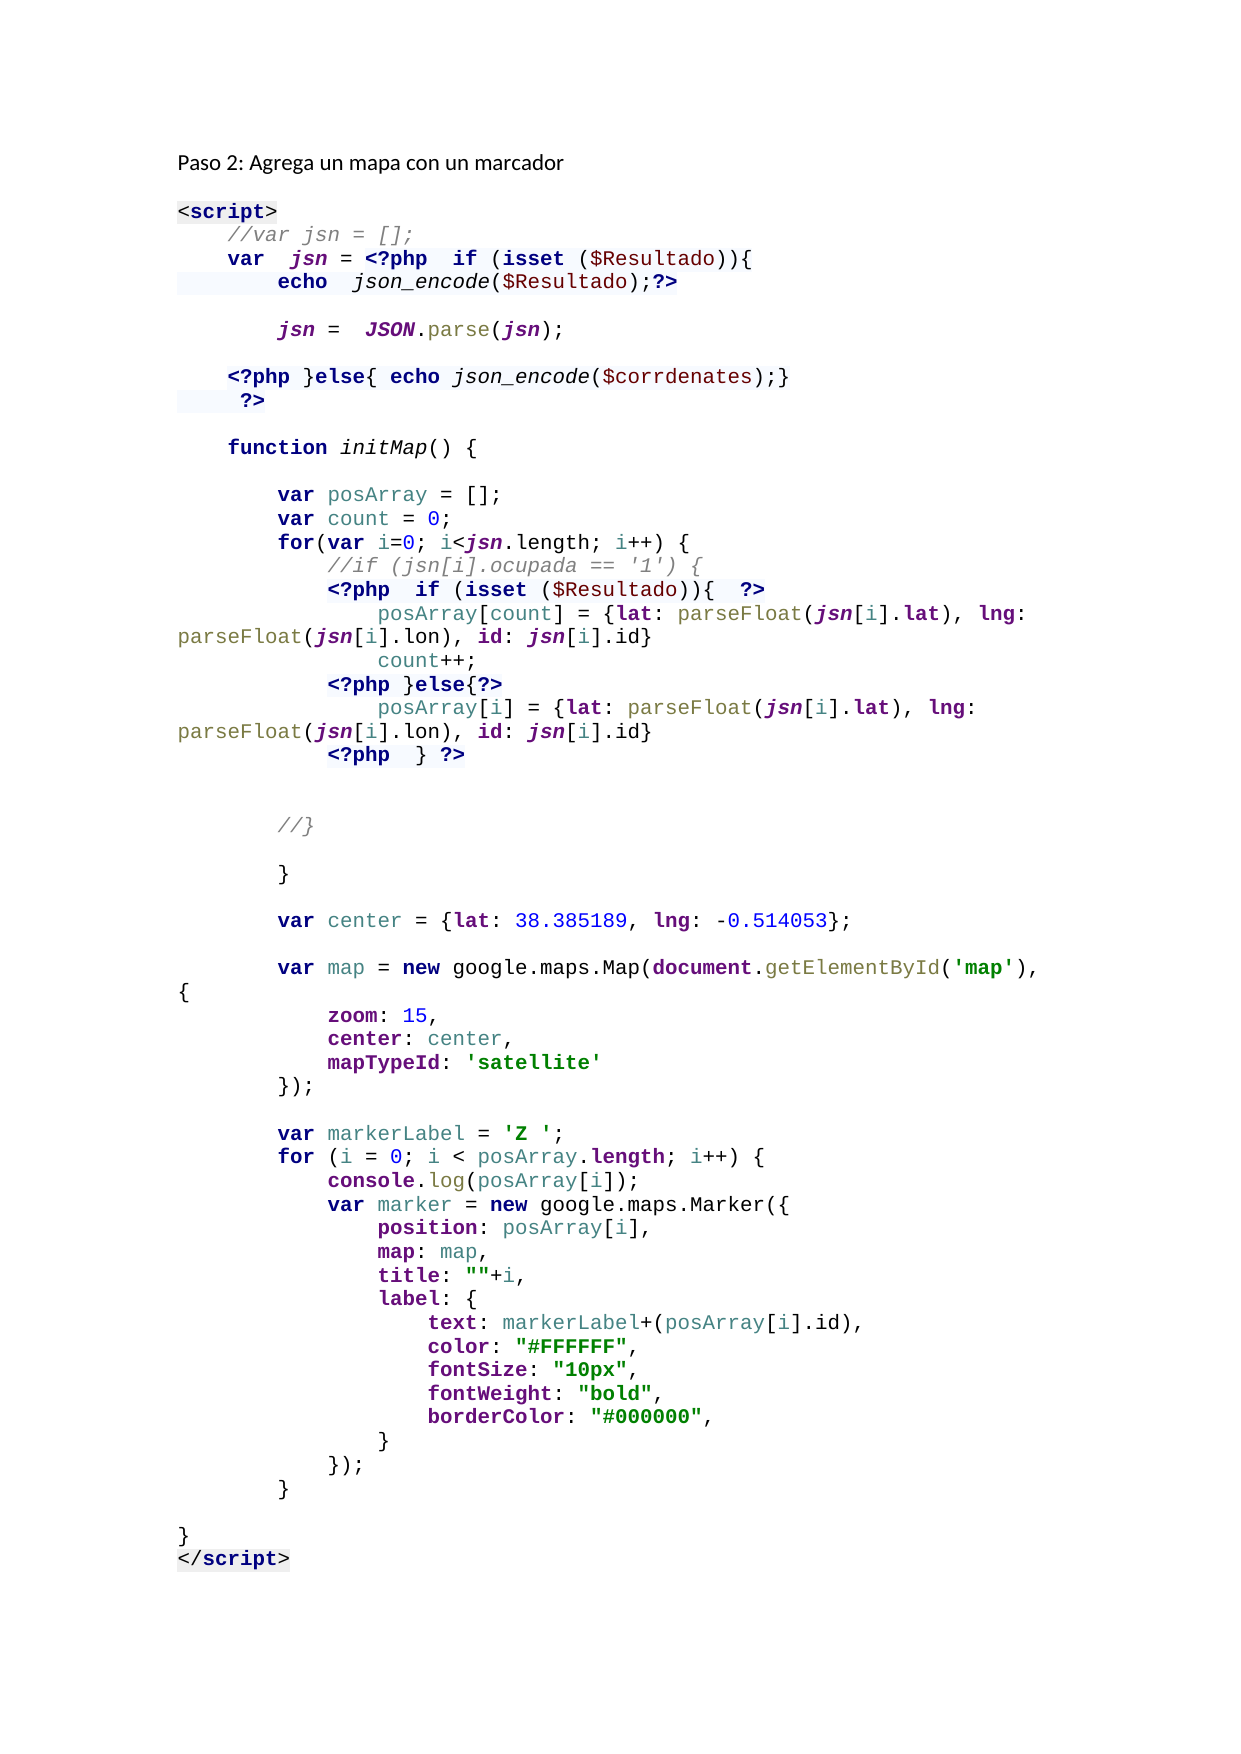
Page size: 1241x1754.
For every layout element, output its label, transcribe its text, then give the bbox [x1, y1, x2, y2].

text Paso 2: Agrega un mapa con un marcador [177, 148, 1063, 176]
text <script> //var jsn = []; var jsn = <?php if (isset ($Resultado)){ echo json_encode($Resultado);?> jsn = JSON.parse(jsn); <?php }else{ echo json_encode($corrdenates);} ?> function initMap() { var posArray = []; var count = 0; for(var i=0; i<jsn.length; i++) { //if (jsn[i].ocupada == '1') { <?php if (isset ($Resultado)){ ?> posArray[count] = {lat: parseFloat(jsn[i].lat), lng: parseFloat(jsn[i].lon), id: jsn[i].id} count++; <?php }else{?> posArray[i] = {lat: parseFloat(jsn[i].lat), lng: parseFloat(jsn[i].lon), id: jsn[i].id} <?php } ?> //} } var center = {lat: 38.385189, lng: -0.514053}; var map = new google.maps.Map(document.getElementById('map'), { zoom: 15, center: center, mapTypeId: 'satellite' }); var markerLabel = 'Z '; for (i = 0; i < posArray.length; i++) { console.log(posArray[i]); var marker = new google.maps.Marker({ position: posArray[i], map: map, title: ""+i, label: { text: markerLabel+(posArray[i].id), color: "#FFFFFF", fontSize: "10px", fontWeight: "bold", borderColor: "#000000", } }); } } </script> [177, 201, 1063, 1572]
